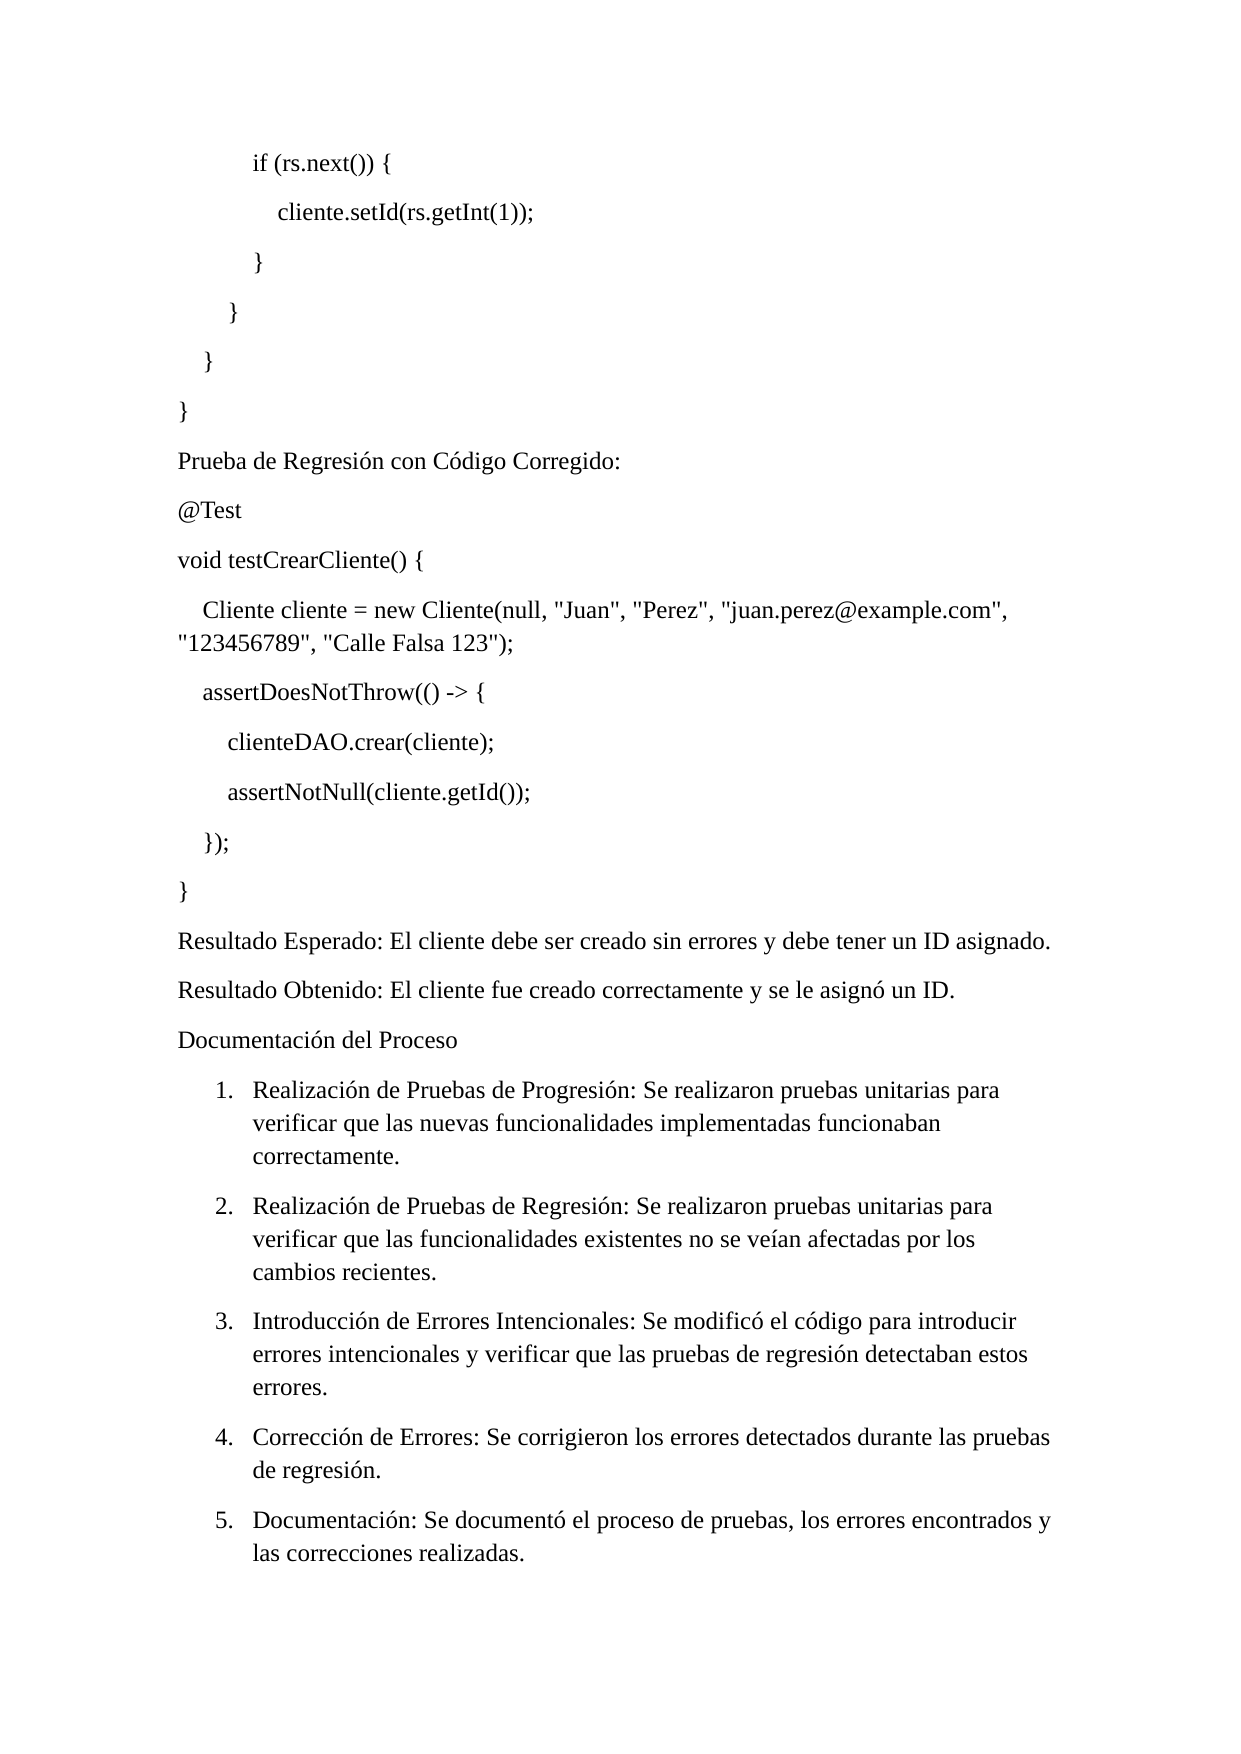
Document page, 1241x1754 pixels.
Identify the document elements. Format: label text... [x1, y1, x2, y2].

text } [177, 346, 1063, 375]
text cliente.setId(rs.getInt(1)); [177, 197, 1063, 226]
text if (rs.next()) { [177, 148, 1063, 176]
text @Test [177, 495, 1063, 524]
text Prueba de Regresión con Código Corregido: [177, 446, 1063, 474]
text } [177, 247, 1063, 276]
text Resultado Obtenido: El cliente fue creado correctamente y se le asignó un ID. [177, 976, 1063, 1004]
list Introducción de Errores Intencionales: Se modificó el código para introducir errores intencionales y verificar que las pruebas de regresión detectaban estos errores. [215, 1306, 1063, 1401]
list Documentación: Se documentó el proceso de pruebas, los errores encontrados y las correcciones realizadas. [215, 1505, 1063, 1567]
text clienteDAO.crear(cliente); [177, 727, 1063, 756]
text }); [177, 827, 1063, 855]
text } [177, 297, 1063, 325]
text assertDoesNotThrow(() -> { [177, 677, 1063, 706]
text Resultado Esperado: El cliente debe ser creado sin errores y debe tener un ID asignado. [177, 926, 1063, 955]
text Documentación del Proceso [177, 1025, 1063, 1054]
text assertNotNull(cliente.getId()); [177, 777, 1063, 806]
text } [177, 876, 1063, 905]
text void testCrearCliente() { [177, 545, 1063, 574]
text Cliente cliente = new Cliente(null, "Juan", "Perez", "juan.perez@example.com", "123456789", "Calle Falsa 123"); [177, 595, 1063, 657]
text } [177, 396, 1063, 425]
list Realización de Pruebas de Progresión: Se realizaron pruebas unitarias para verificar que las nuevas funcionalidades implementadas funcionaban correctamente. [215, 1075, 1063, 1170]
list Realización de Pruebas de Regresión: Se realizaron pruebas unitarias para verificar que las funcionalidades existentes no se veían afectadas por los cambios recientes. [215, 1191, 1063, 1286]
list Corrección de Errores: Se corrigieron los errores detectados durante las pruebas de regresión. [215, 1422, 1063, 1484]
